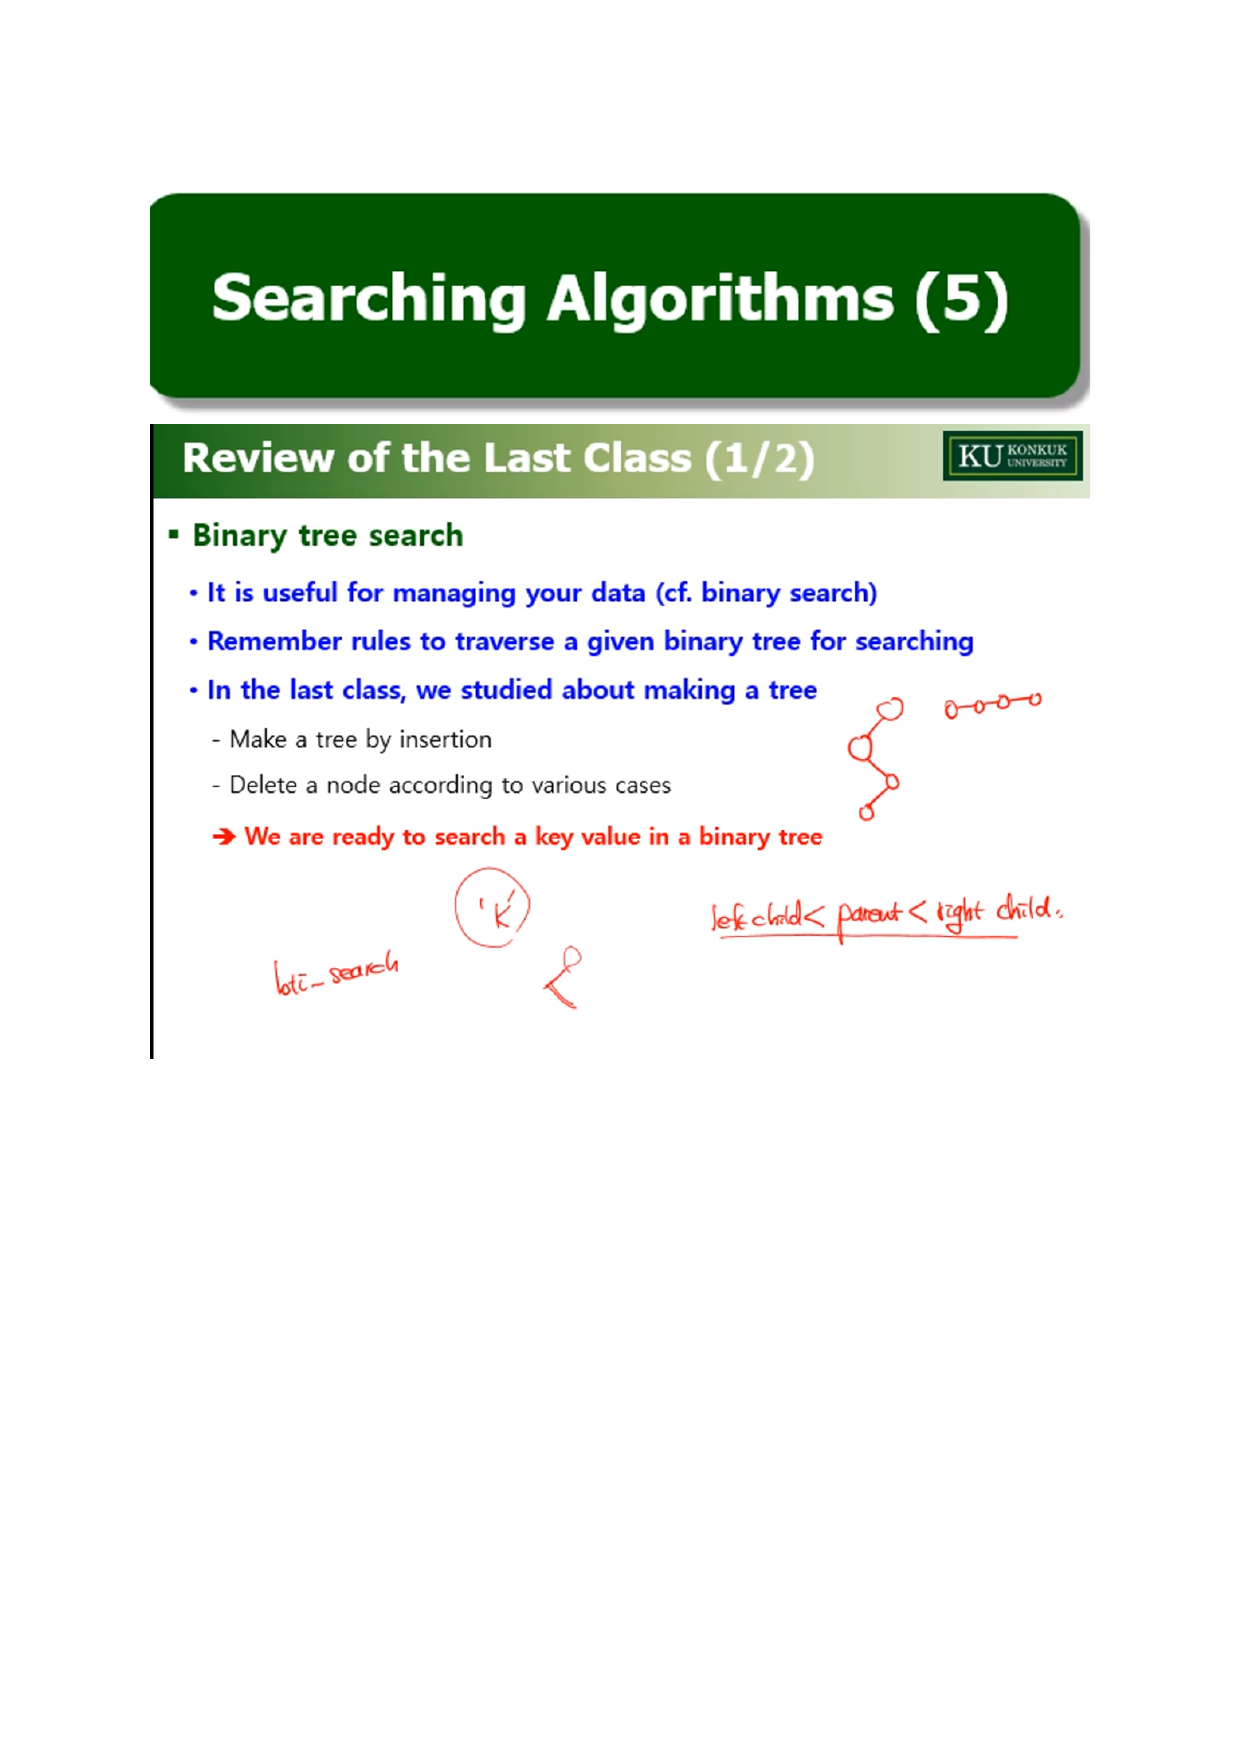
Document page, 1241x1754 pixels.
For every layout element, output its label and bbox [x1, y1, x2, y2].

picture [150, 177, 1091, 423]
picture [150, 424, 1091, 1059]
